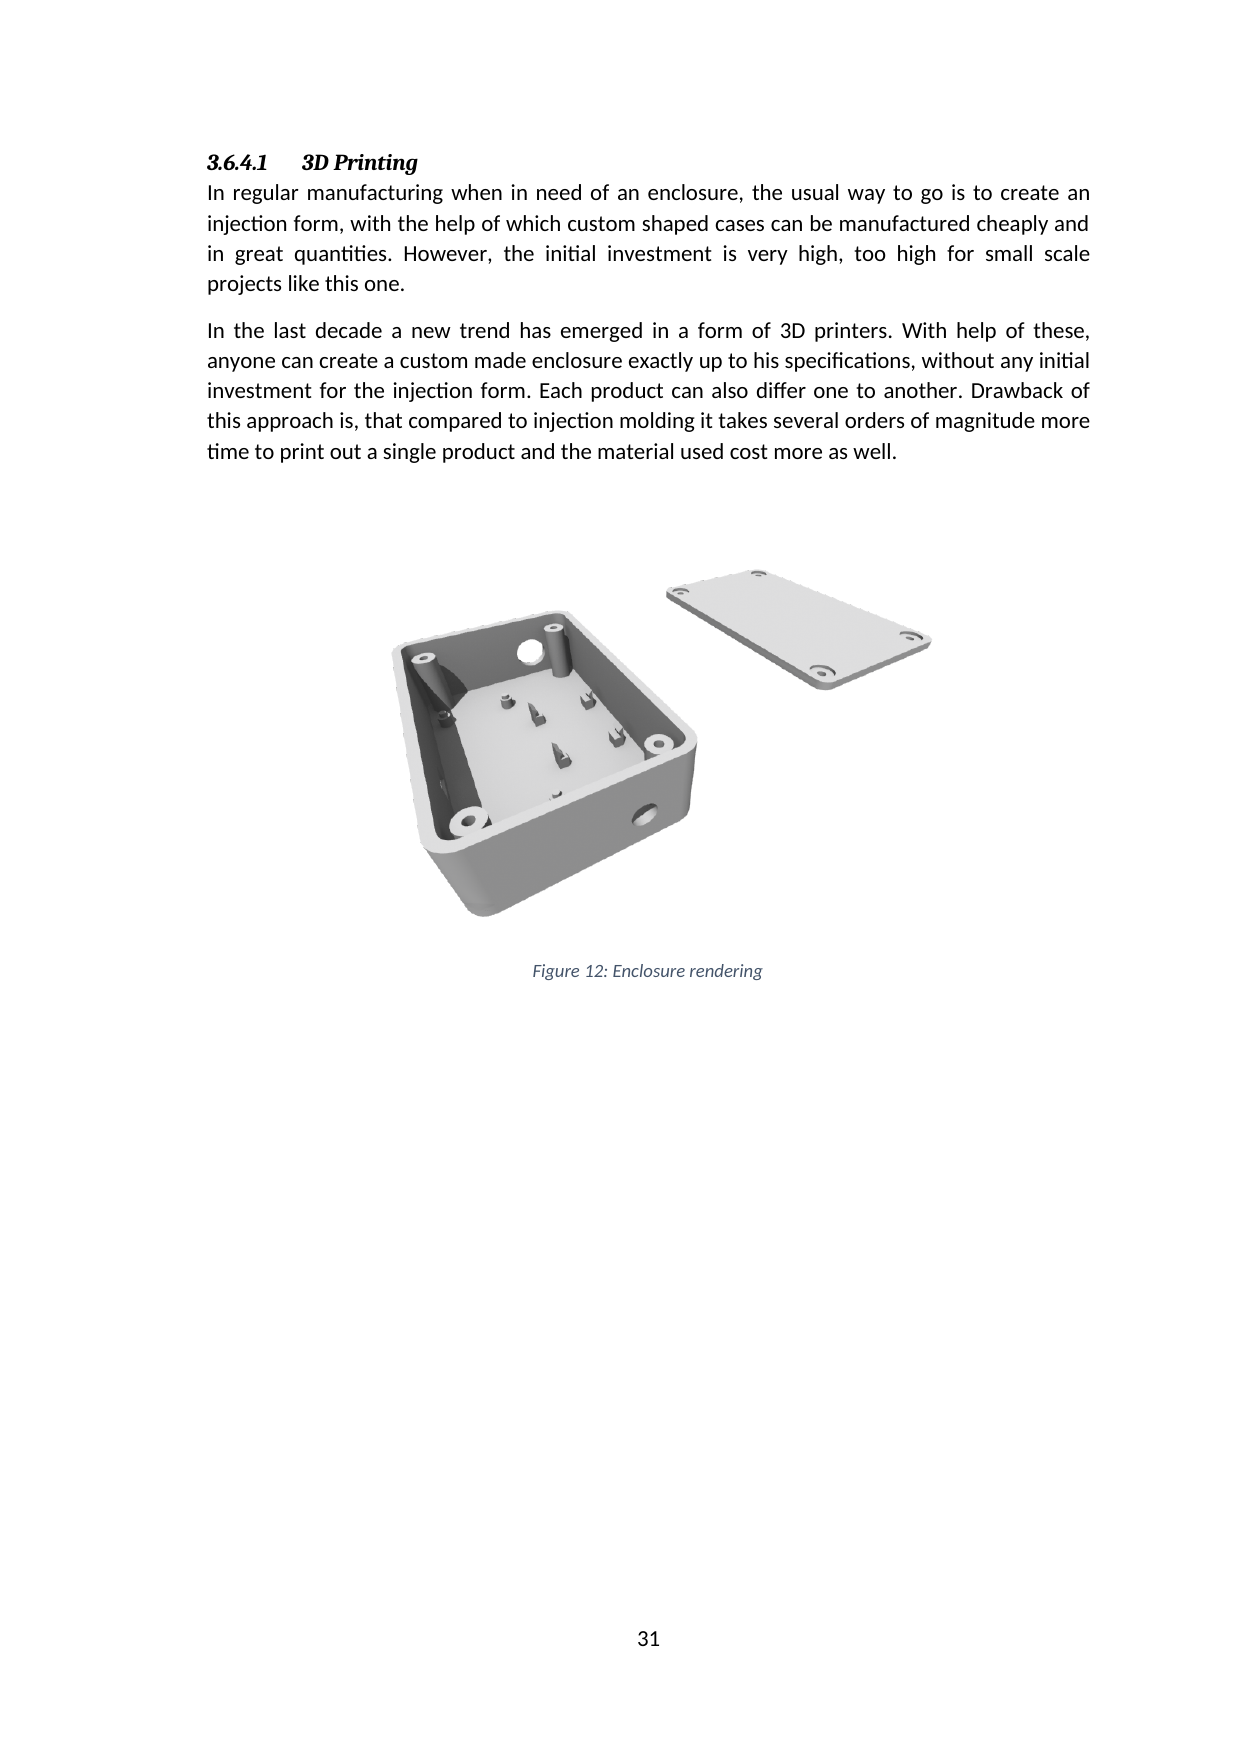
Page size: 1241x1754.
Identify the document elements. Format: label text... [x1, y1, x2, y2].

text Figure 12: Enclosure rendering [207, 959, 1090, 982]
text In the last decade a new trend has emerged in a form of 3D printers. With help of these, anyone can create a custom made enclosure exactly up to his specifications, without any initial investment for the injection form. Each product can also differ one to another. Drawback of this approach is, that compared to injection molding it takes several orders of magnitude more time to print out a single product and the material used cost more as well. [207, 316, 1090, 465]
picture [238, 530, 1059, 941]
subtitle 3D Printing [207, 150, 1090, 176]
text In regular manufacturing when in need of an enclosure, the usual way to go is to create an injection form, with the help of which custom shaped cases can be manufactured cheaply and in great quantities. However, the initial investment is very high, too high for small scale projects like this one. [207, 178, 1090, 297]
